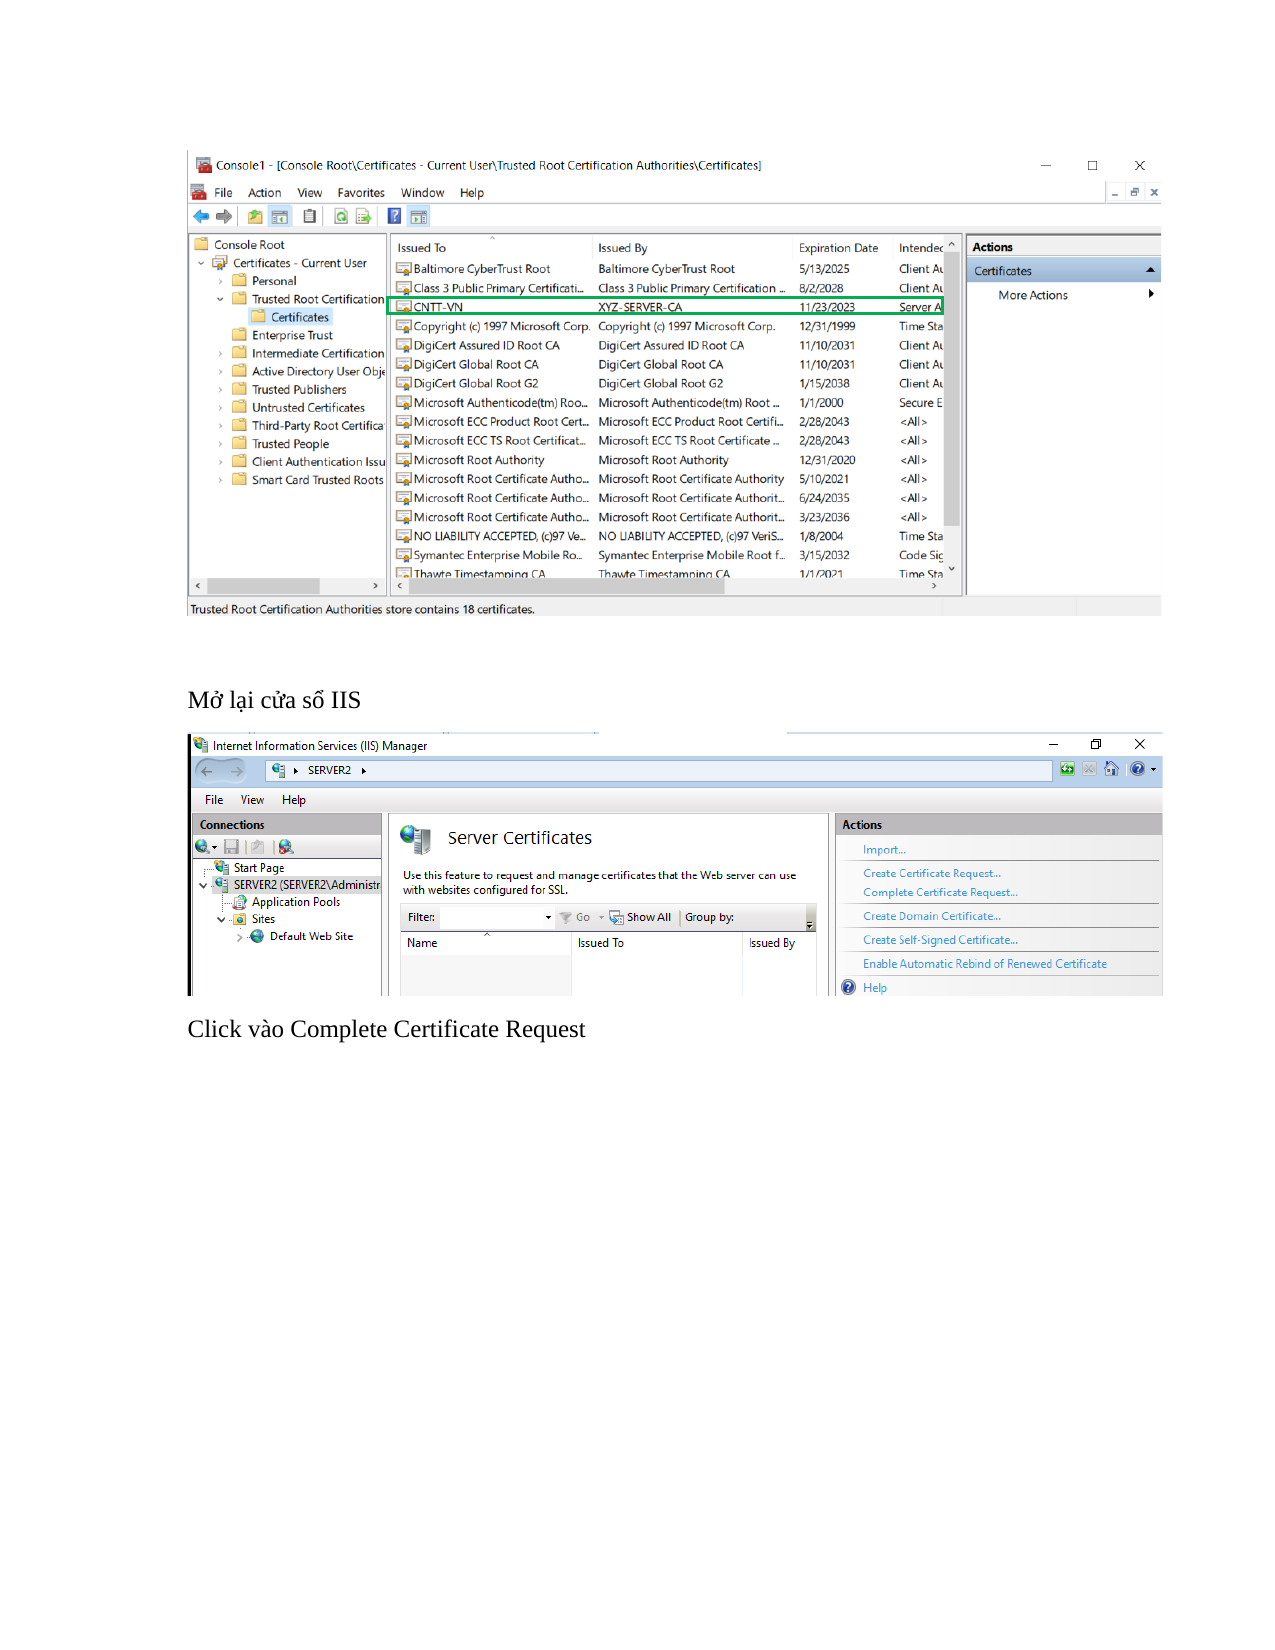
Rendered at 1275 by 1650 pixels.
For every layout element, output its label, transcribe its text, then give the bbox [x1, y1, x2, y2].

picture [187, 150, 1162, 616]
picture [187, 732, 1163, 996]
text Mở lại cửa sổ IIS [187, 685, 1125, 713]
text Click vào Complete Certificate Request [187, 1014, 1125, 1043]
